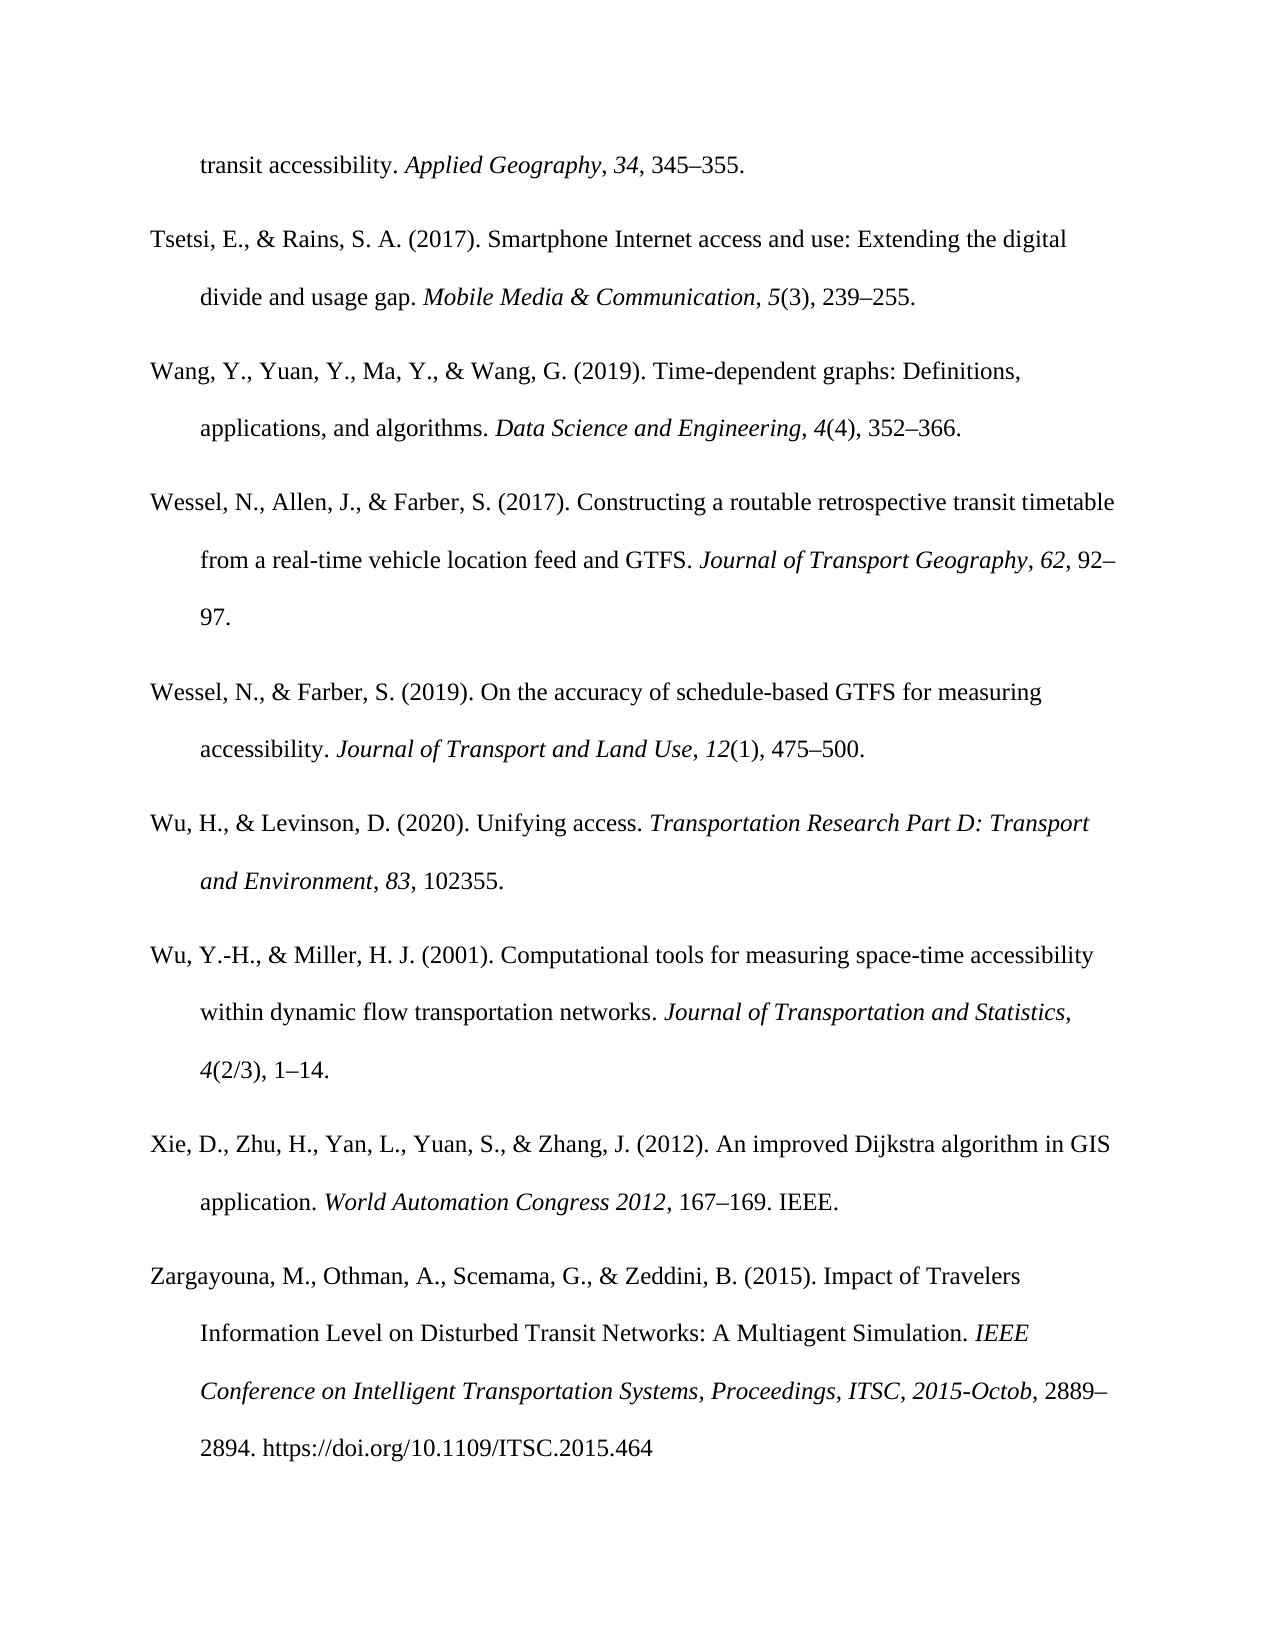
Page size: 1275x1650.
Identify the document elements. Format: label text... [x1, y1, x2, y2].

text Wessel, N., Allen, J., & Farber, S. (2017). Constructing a routable retrospective transit timetable from a real-time vehicle location feed and GTFS. Journal of Transport Geography, 62, 92–97. [150, 487, 1125, 631]
text Wu, H., & Levinson, D. (2020). Unifying access. Transportation Research Part D: Transport and Environment, 83, 102355. [150, 808, 1125, 894]
text Wu, Y.-H., & Miller, H. J. (2001). Computational tools for measuring space-time accessibility within dynamic flow transportation networks. Journal of Transportation and Statistics, 4(2/3), 1–14. [150, 940, 1125, 1084]
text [150, 150, 1125, 179]
text Xie, D., Zhu, H., Yan, L., Yuan, S., & Zhang, J. (2012). An improved Dijkstra algorithm in GIS application. World Automation Congress 2012, 167–169. IEEE. [150, 1129, 1125, 1215]
text Tsetsi, E., & Rains, S. A. (2017). Smartphone Internet access and use: Extending the digital divide and usage gap. Mobile Media & Communication, 5(3), 239–255. [150, 224, 1125, 310]
text Wang, Y., Yuan, Y., Ma, Y., & Wang, G. (2019). Time-dependent graphs: Definitions, applications, and algorithms. Data Science and Engineering, 4(4), 352–366. [150, 356, 1125, 442]
text Zargayouna, M., Othman, A., Scemama, G., & Zeddini, B. (2015). Impact of Travelers Information Level on Disturbed Transit Networks: A Multiagent Simulation. IEEE Conference on Intelligent Transportation Systems, Proceedings, ITSC, 2015-Octob, 2889–2894. https://doi.org/10.1109/ITSC.2015.464 [150, 1261, 1125, 1462]
text Wessel, N., & Farber, S. (2019). On the accuracy of schedule-based GTFS for measuring accessibility. Journal of Transport and Land Use, 12(1), 475–500. [150, 677, 1125, 763]
